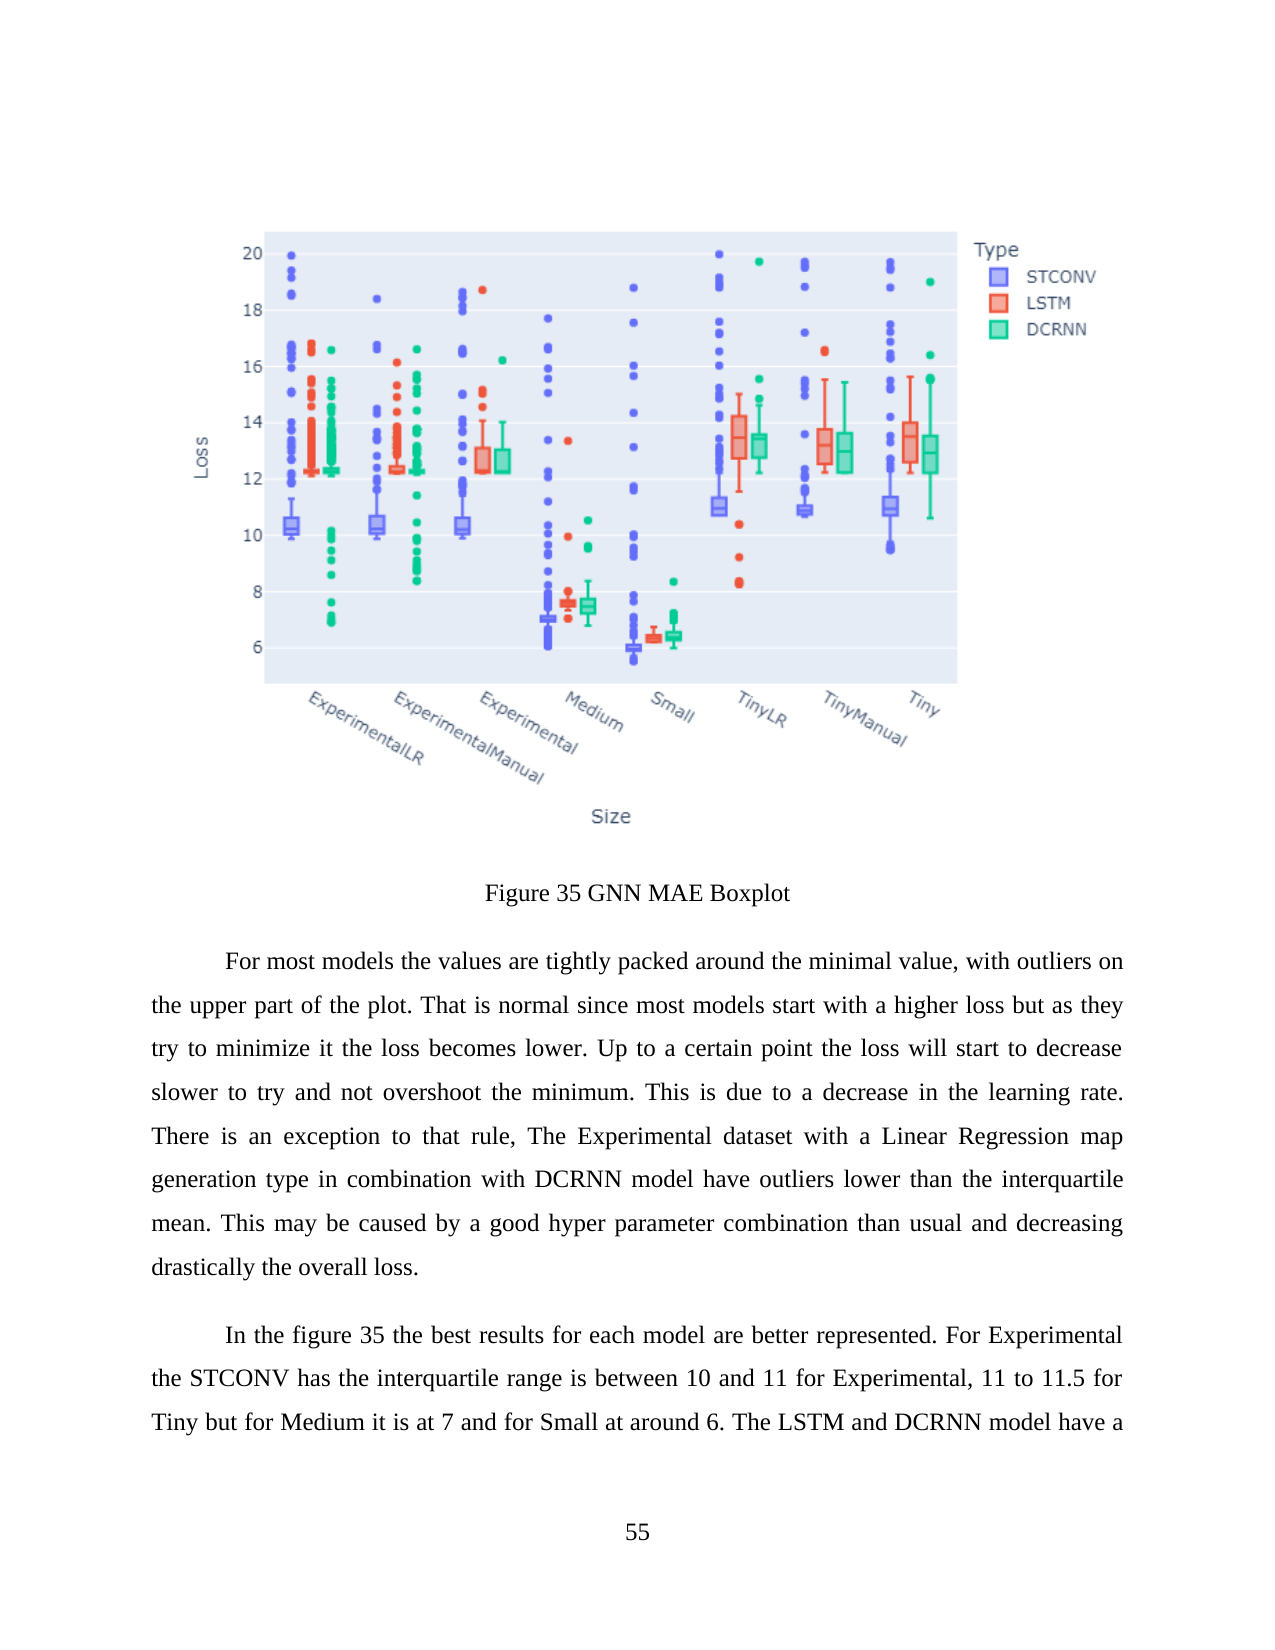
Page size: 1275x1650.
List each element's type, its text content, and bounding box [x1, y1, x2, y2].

picture [154, 150, 1122, 840]
text For most models the values are tightly packed around the minimal value, with outliers on the upper part of the plot. That is normal since most models start with a higher loss but as they try to minimize it the loss becomes lower. Up to a certain point the loss will start to decrease slower to try and not overshoot the minimum. This is due to a decrease in the learning rate. There is an exception to that rule, The Experimental dataset with a Linear Regression map generation type in combination with DCRNN model have outliers lower than the interquartile mean. This may be caused by a good hyper parameter combination than usual and decreasing drastically the overall loss. [150, 946, 1125, 1281]
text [150, 1320, 1125, 1436]
